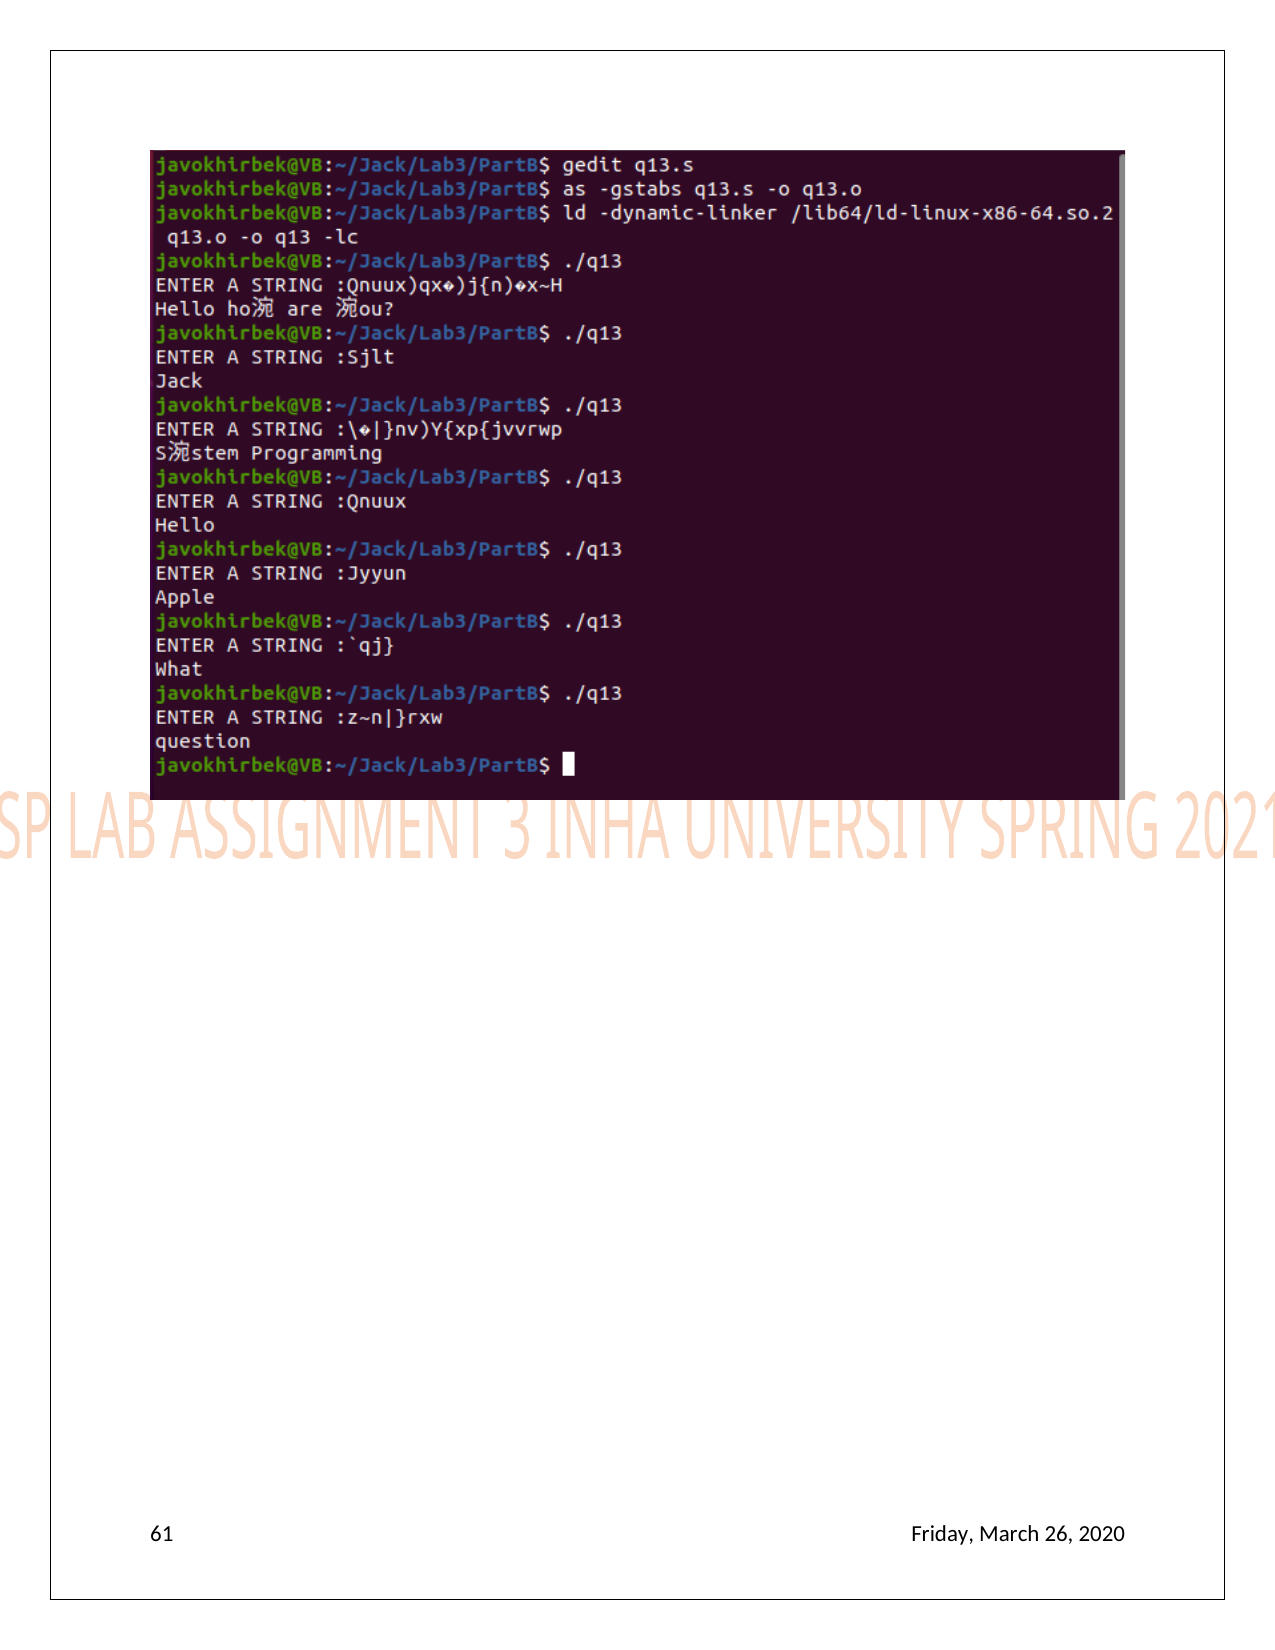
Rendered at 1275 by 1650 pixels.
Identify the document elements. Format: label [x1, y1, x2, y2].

picture [150, 150, 1125, 800]
